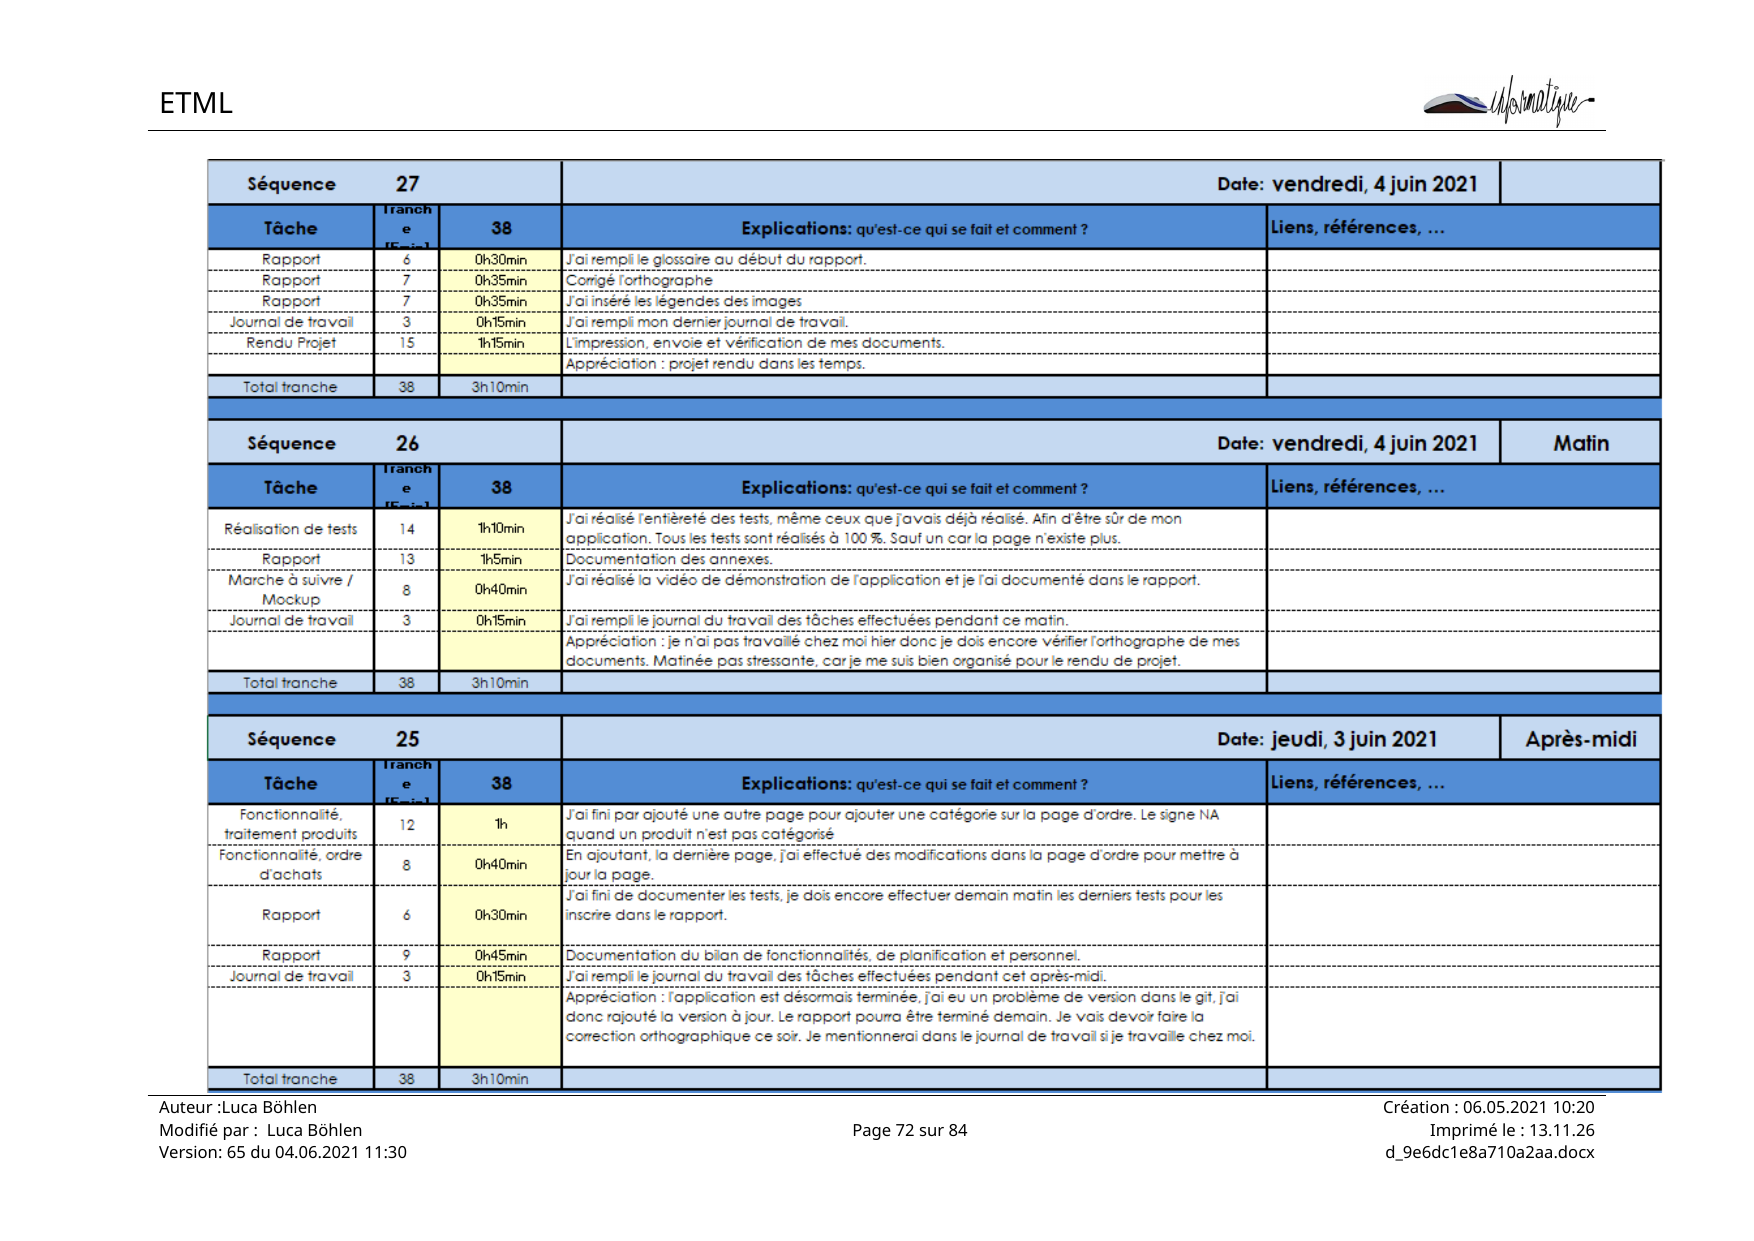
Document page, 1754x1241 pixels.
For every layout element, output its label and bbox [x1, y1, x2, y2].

picture [1423, 75, 1595, 128]
picture [206, 159, 1666, 1093]
